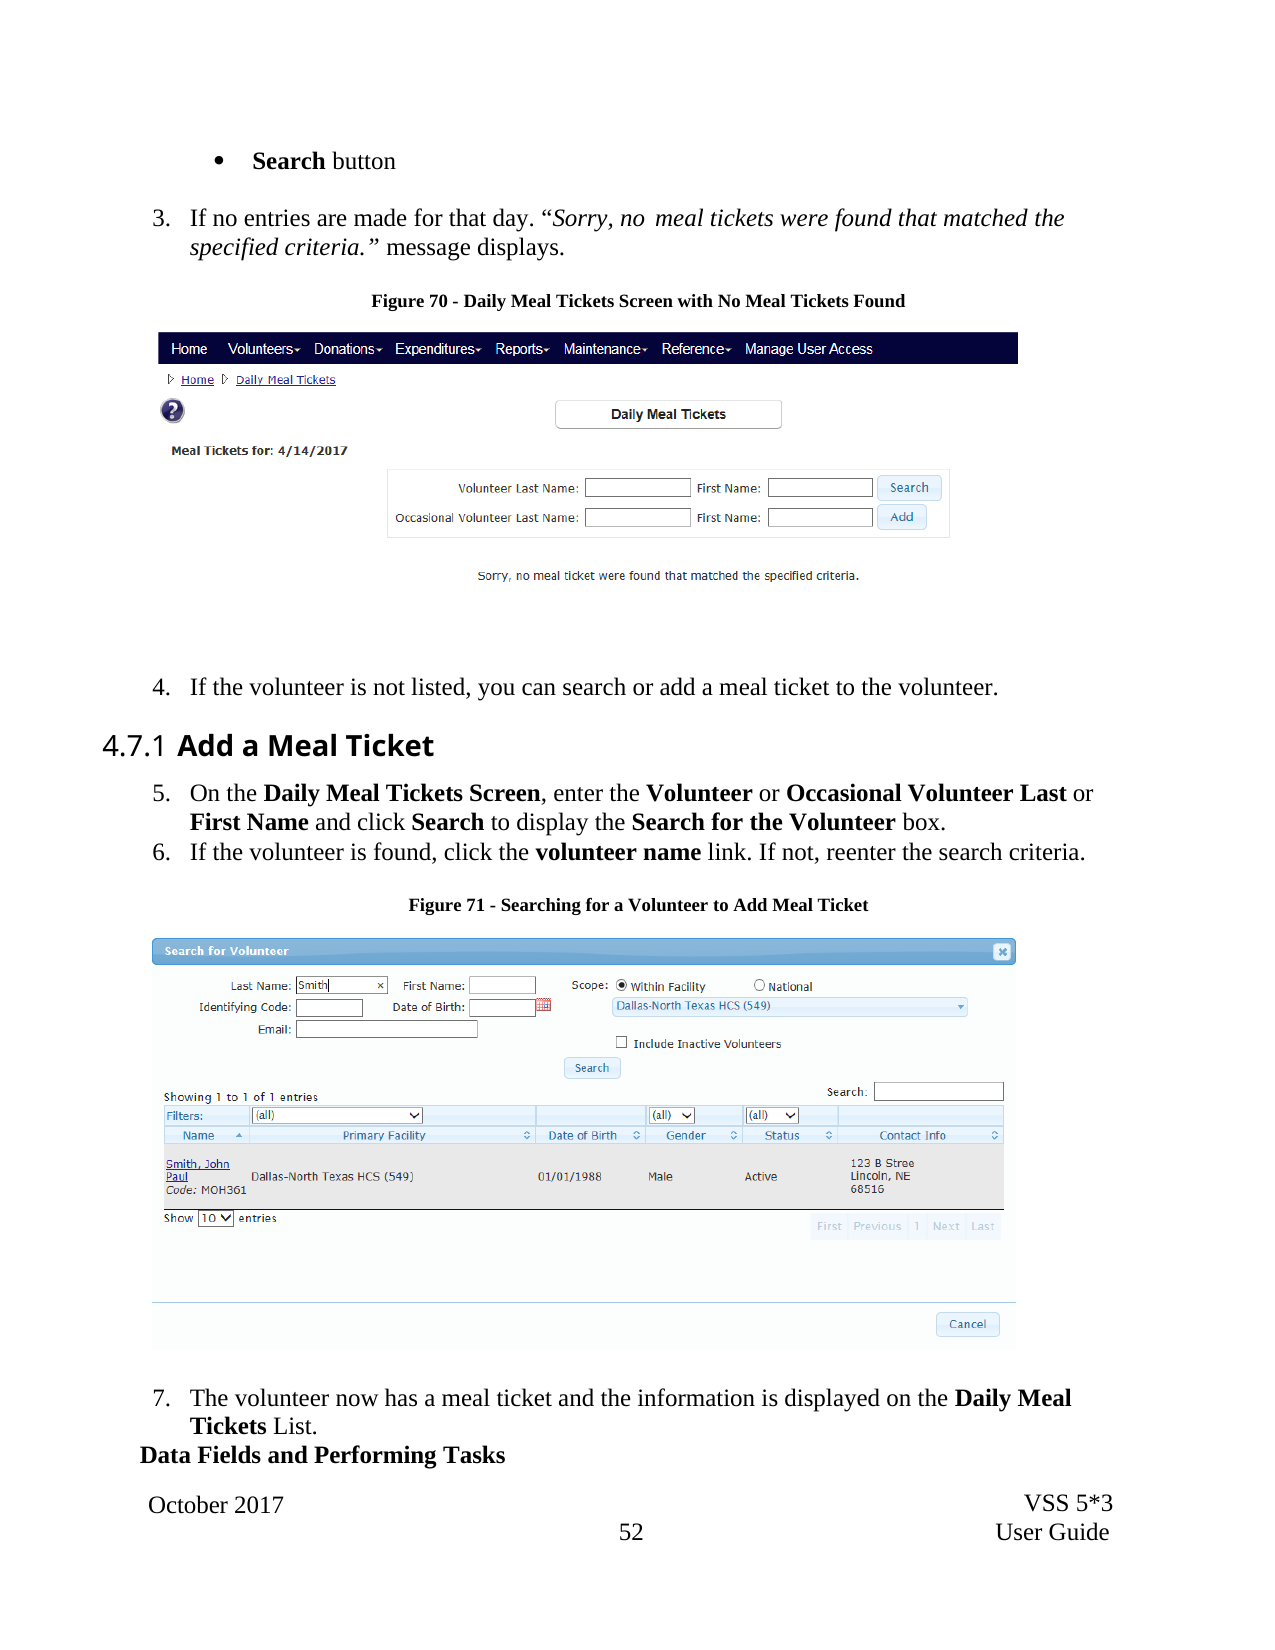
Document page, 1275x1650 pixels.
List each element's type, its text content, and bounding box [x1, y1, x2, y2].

list The volunteer now has a meal ticket and the information is displayed on the Daily Meal Tickets List. [152, 1383, 1137, 1440]
list Search button [214, 146, 1137, 174]
list If the volunteer is found, click the volunteer name link. If not, reenter the search criteria. [152, 837, 1137, 865]
picture [158, 332, 1018, 642]
list On the Daily Meal Tickets Screen, enter the Volunteer or Occasional Volunteer Last or First Name and click Search to display the Search for the Volunteer box. [152, 778, 1137, 835]
list If no entries are made for that day. “Sorry, no meal tickets were found that matched the specified criteria.” message displays. [152, 203, 1137, 261]
text Figure 71 - Searching for a Volunteer to Add Meal Ticket [139, 894, 1137, 916]
text Figure 70 - Daily Meal Tickets Screen with No Meal Tickets Found [139, 289, 1137, 311]
picture [152, 936, 1017, 1352]
subtitle Add a Meal Ticket [102, 726, 1137, 765]
list If the volunteer is not listed, you can search or add a meal ticket to the volunteer. [152, 672, 1137, 701]
text Data Fields and Performing Tasks [139, 1440, 1137, 1469]
